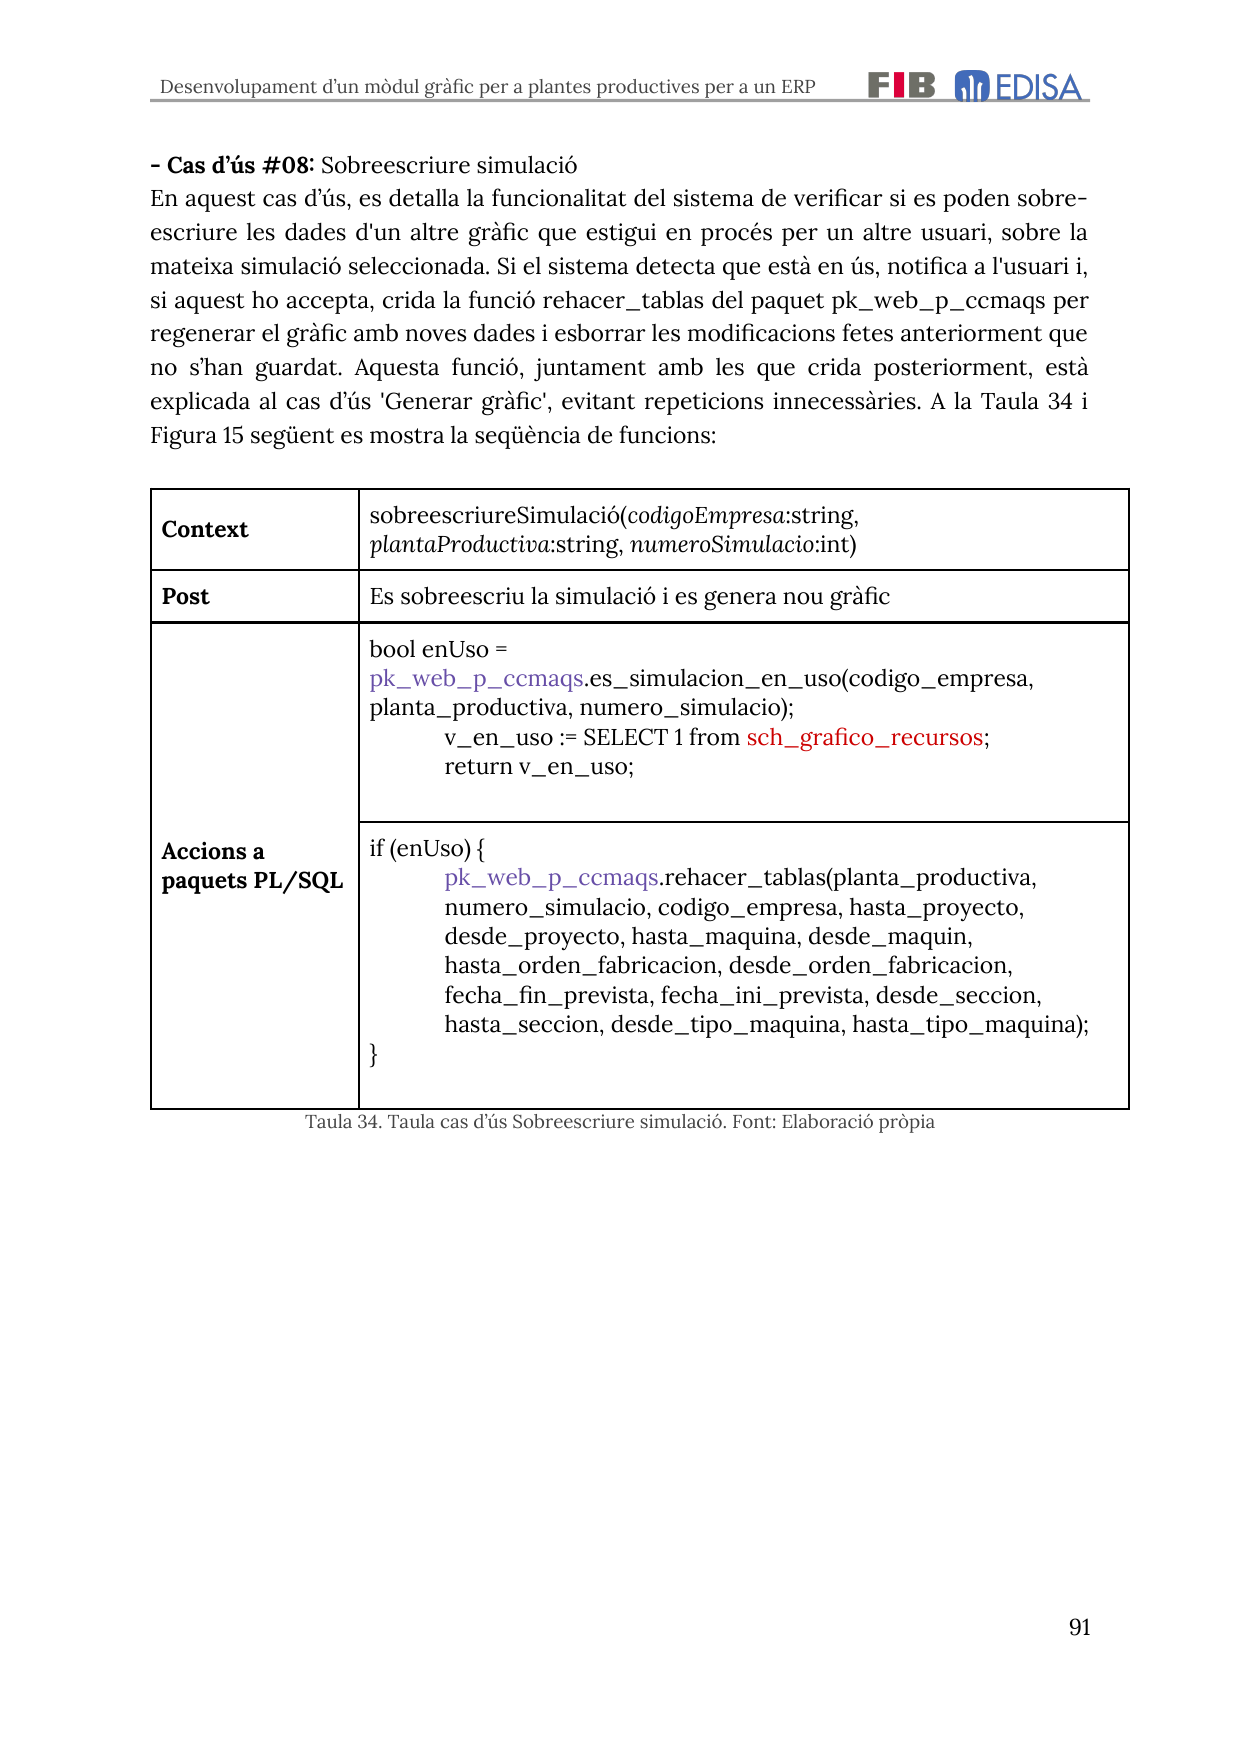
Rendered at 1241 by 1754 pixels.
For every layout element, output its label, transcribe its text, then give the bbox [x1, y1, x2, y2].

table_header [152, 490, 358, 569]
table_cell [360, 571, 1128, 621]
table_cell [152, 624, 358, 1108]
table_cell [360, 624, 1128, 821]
picture [857, 70, 938, 102]
picture [954, 70, 1082, 102]
text - Cas d’ús #08: Sobreescriure simulació [150, 150, 1090, 179]
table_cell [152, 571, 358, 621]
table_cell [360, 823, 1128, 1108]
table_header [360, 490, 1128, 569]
text En aquest cas d’ús, es detalla la funcionalitat del sistema de verificar si es poden sobre-escriure les dades d'un altre gràfic que estigui en procés per un altre usuari, sobre la mateixa simulació seleccionada. Si el sistema detecta que està en ús, notifica a l'usuari i, si aquest ho accepta, crida la funció rehacer_tablas del paquet pk_web_p_ccmaqs per regenerar el gràfic amb noves dades i esborrar les modificacions fetes anteriorment que no s’han guardat. Aquesta funció, juntament amb les que crida posteriorment, està explicada al cas d’ús 'Generar gràfic', evitant repeticions innecessàries. A la Taula 34 i Figura 15 següent es mostra la seqüència de funcions: [150, 184, 1090, 449]
text Taula 34. Taula cas d’ús Sobreescriure simulació. Font: Elaboració pròpia [150, 1110, 1090, 1134]
